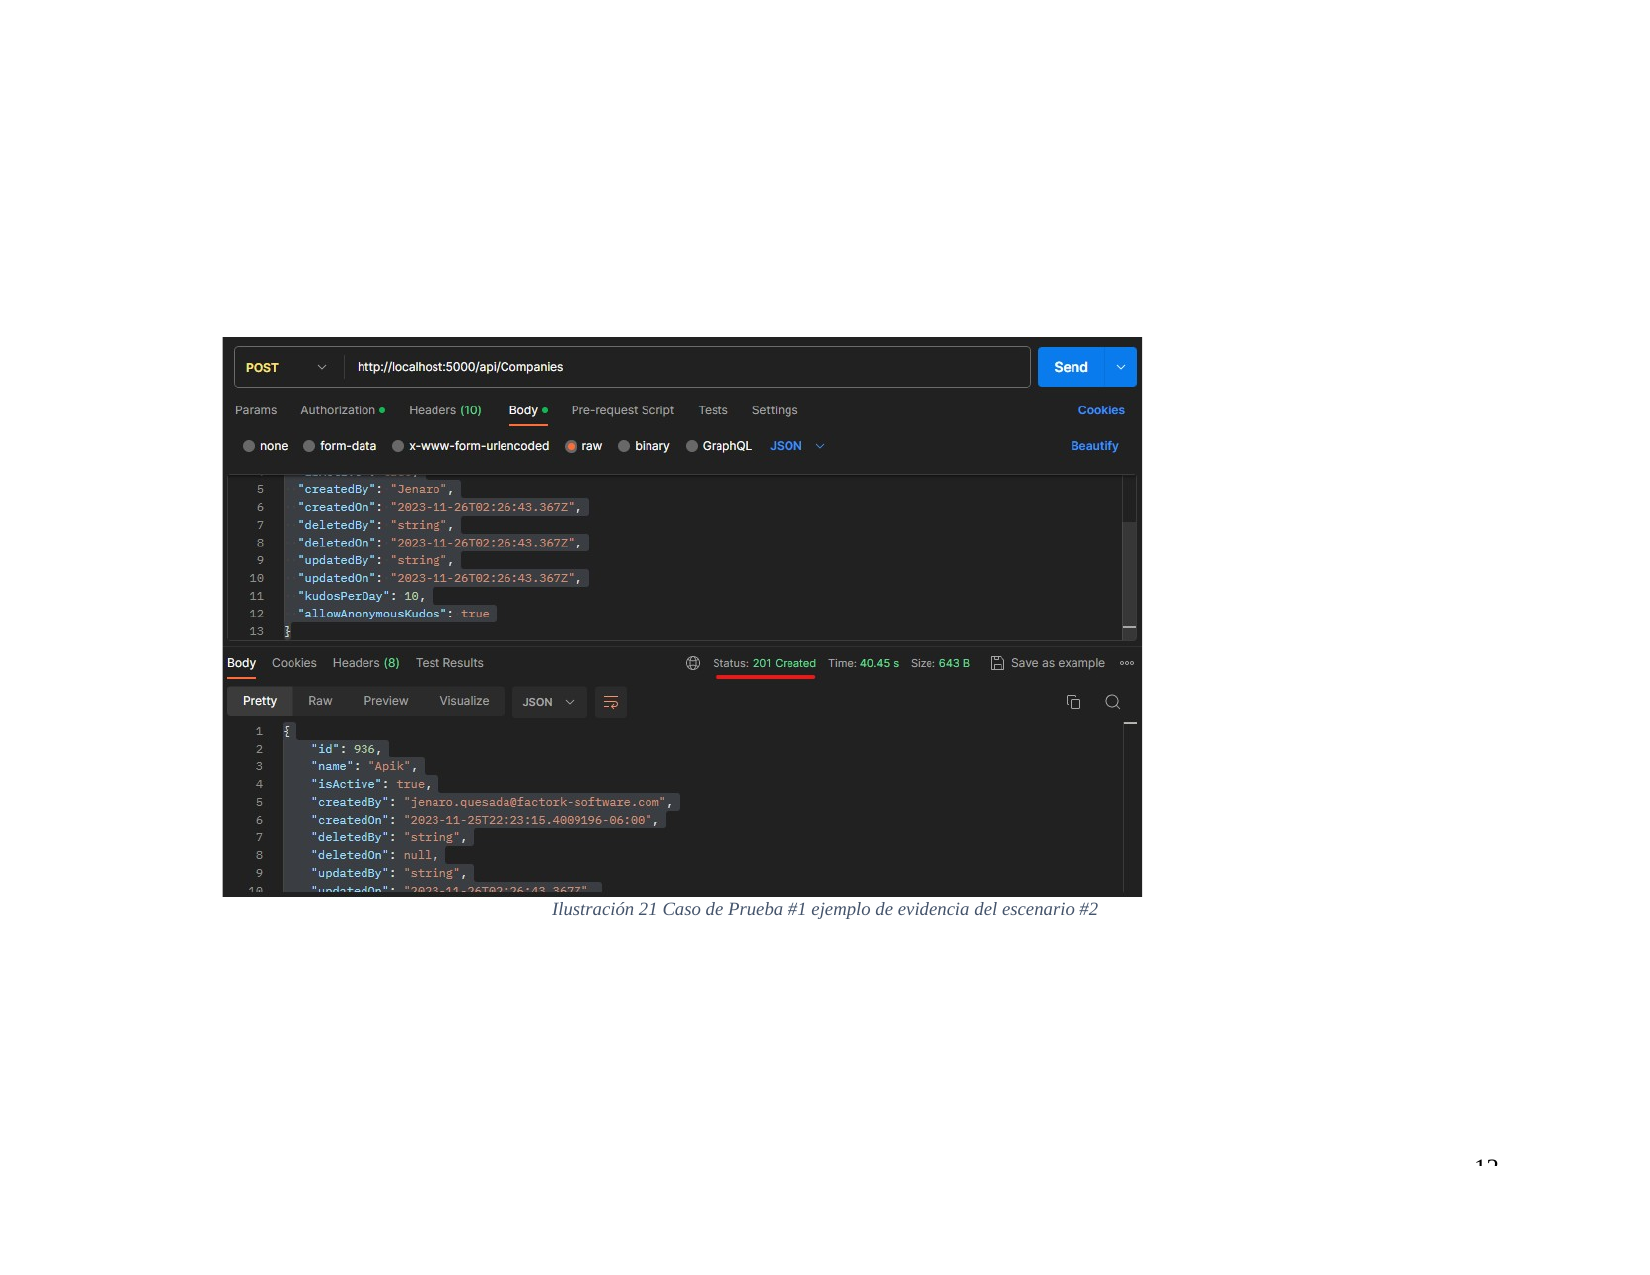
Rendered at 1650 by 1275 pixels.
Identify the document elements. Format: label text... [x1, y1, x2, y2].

text Ilustración 21 Caso de Prueba #1 ejemplo de evidencia del escenario #2 [552, 897, 1414, 919]
picture [222, 337, 1143, 897]
